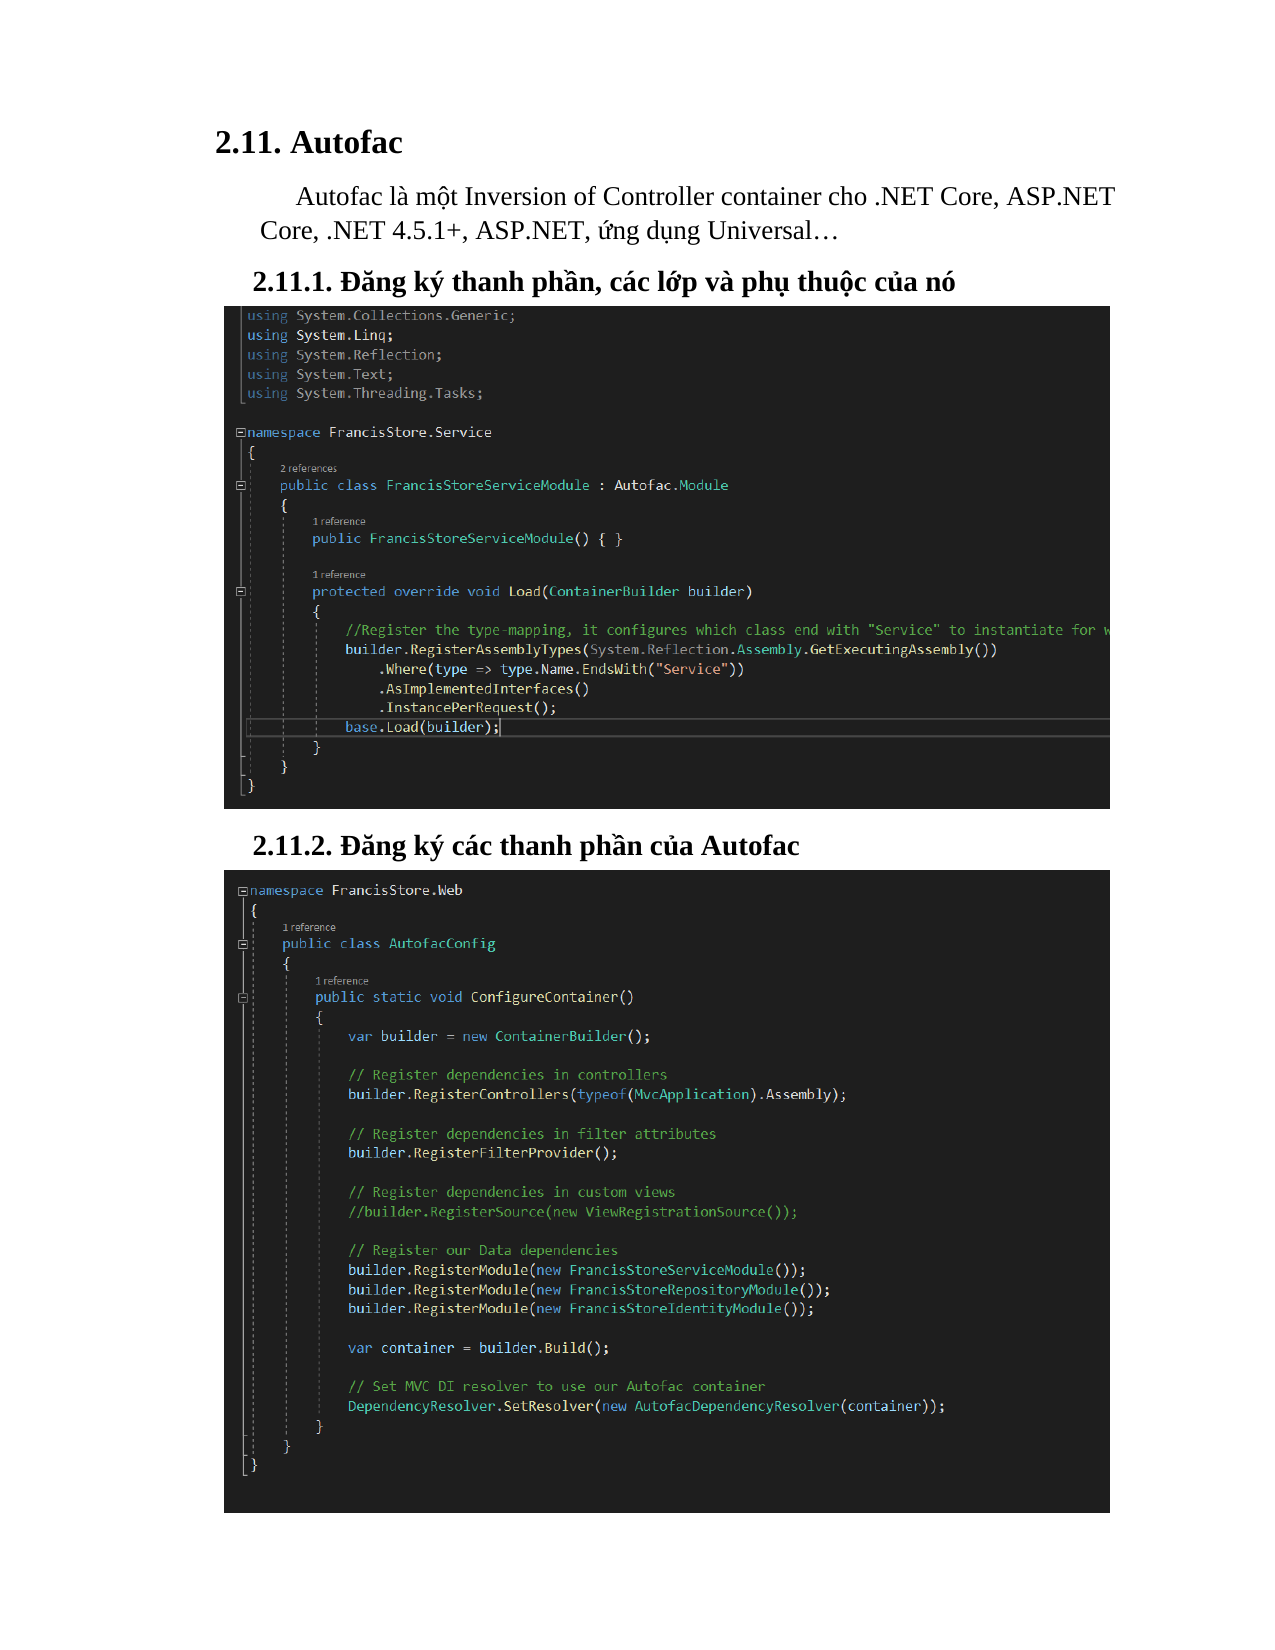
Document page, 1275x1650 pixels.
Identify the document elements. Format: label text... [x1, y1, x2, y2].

picture [224, 306, 1110, 809]
subtitle Autofac [215, 122, 1157, 161]
picture [224, 870, 1110, 1513]
subtitle Đăng ký thanh phần, các lớp và phụ thuộc của nó [252, 264, 1157, 298]
subtitle Đăng ký các thanh phần của Autofac [252, 828, 1157, 862]
text Autofac là một Inversion of Controller container cho .NET Core, ASP.NET Core, .NET 4.5.1+, ASP.NET, ứng dụng Universal… [260, 180, 1157, 245]
